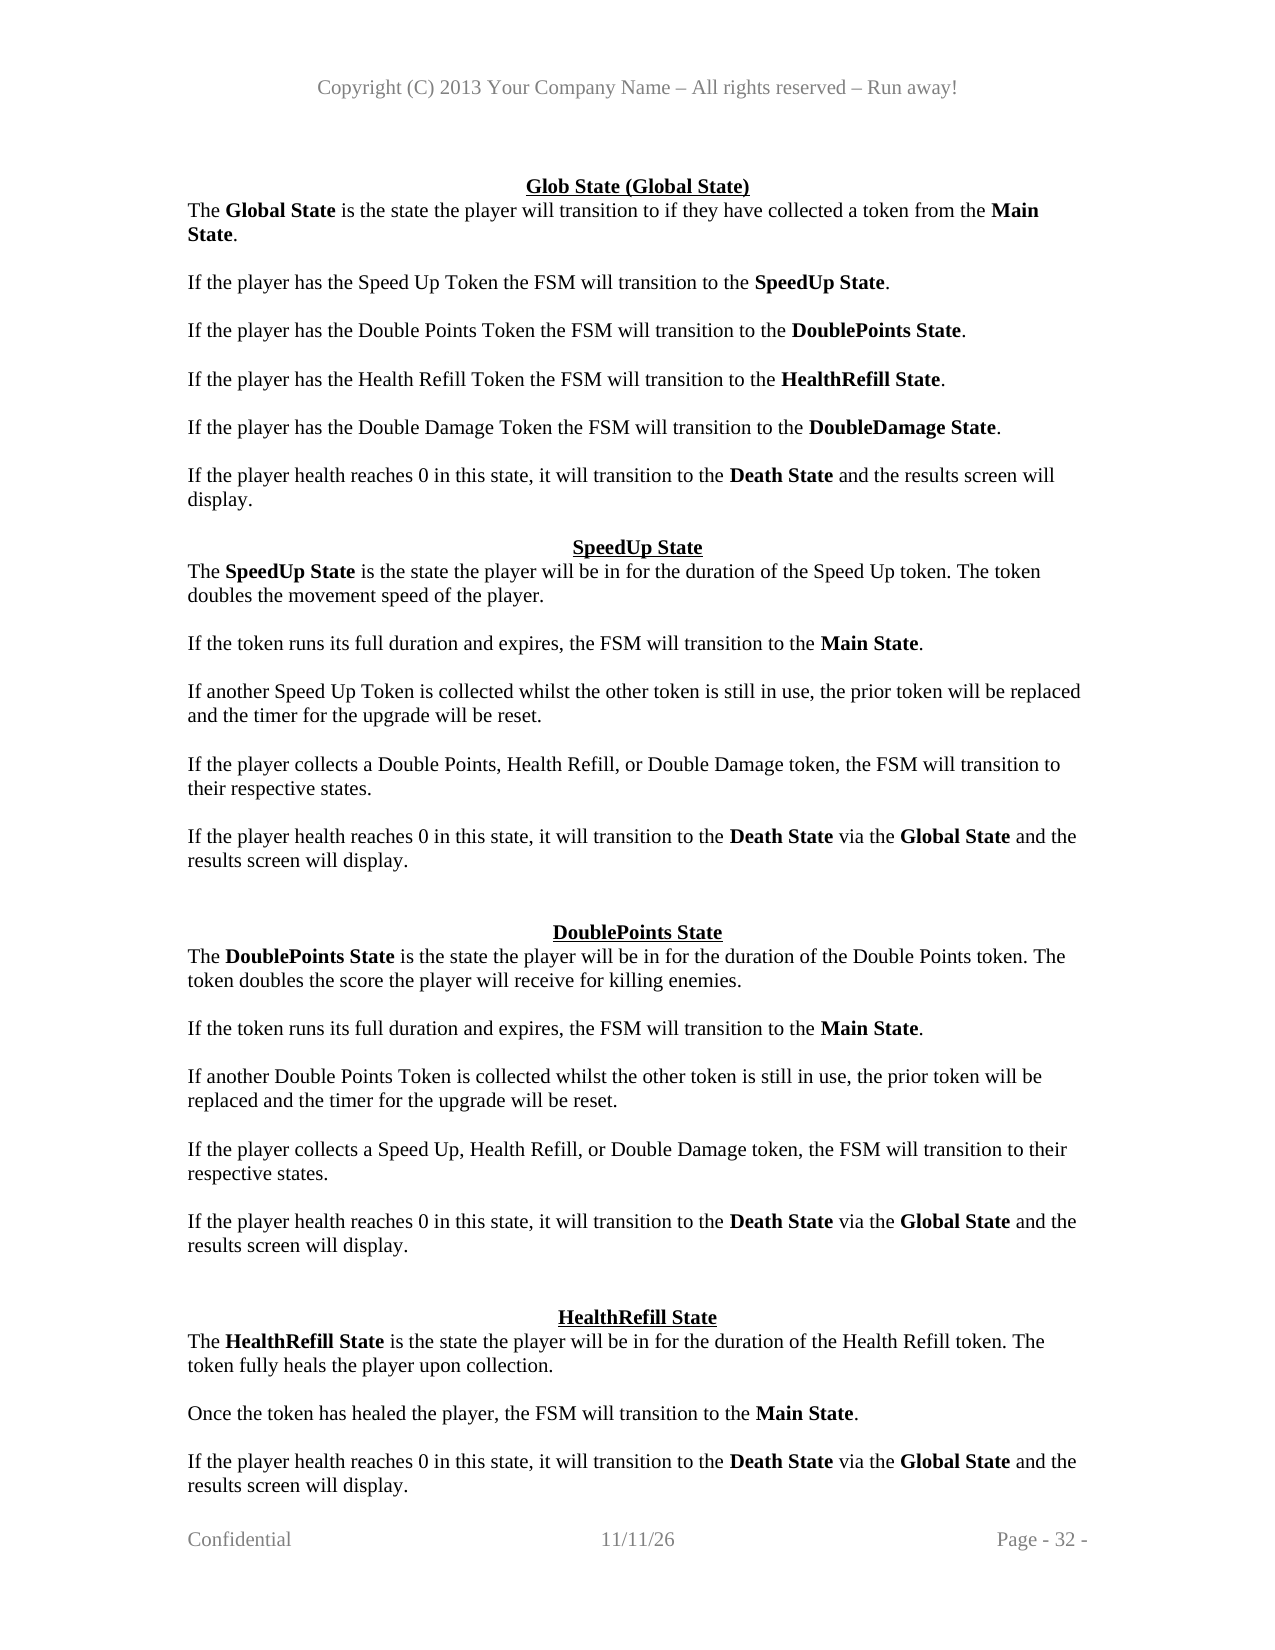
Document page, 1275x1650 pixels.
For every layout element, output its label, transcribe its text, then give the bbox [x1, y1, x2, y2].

subtitle SpeedUp State [187, 535, 1087, 559]
text If the player collects a Double Points, Health Refill, or Double Damage token, the FSM will transition to their respective states. [187, 752, 1087, 800]
text Once the token has healed the player, the FSM will transition to the Main State. [187, 1401, 1087, 1425]
text If the player health reaches 0 in this state, it will transition to the Death State via the Global State and the results screen will display. [187, 1209, 1087, 1257]
text If the token runs its full duration and expires, the FSM will transition to the Main State. [187, 1016, 1087, 1040]
text The SpeedUp State is the state the player will be in for the duration of the Speed Up token. The token doubles the movement speed of the player. [187, 559, 1087, 607]
text The DoublePoints State is the state the player will be in for the duration of the Double Points token. The token doubles the score the player will receive for killing enemies. [187, 944, 1087, 992]
text If another Double Points Token is collected whilst the other token is still in use, the prior token will be replaced and the timer for the upgrade will be reset. [187, 1064, 1087, 1112]
subtitle DoublePoints State [187, 920, 1087, 944]
subtitle Glob State (Global State) [187, 174, 1087, 198]
text If the player health reaches 0 in this state, it will transition to the Death State via the Global State and the results screen will display. [187, 824, 1087, 872]
text If the player has the Health Refill Token the FSM will transition to the HealthRefill State. [187, 367, 1087, 391]
text If the player collects a Speed Up, Health Refill, or Double Damage token, the FSM will transition to their respective states. [187, 1137, 1087, 1185]
text If the player health reaches 0 in this state, it will transition to the Death State via the Global State and the results screen will display. [187, 1449, 1087, 1497]
text If the player has the Speed Up Token the FSM will transition to the SpeedUp State. [187, 270, 1087, 294]
text The HealthRefill State is the state the player will be in for the duration of the Health Refill token. The token fully heals the player upon collection. [187, 1329, 1087, 1377]
text If the player health reaches 0 in this state, it will transition to the Death State and the results screen will display. [187, 463, 1087, 511]
text If another Speed Up Token is collected whilst the other token is still in use, the prior token will be replaced and the timer for the upgrade will be reset. [187, 679, 1087, 727]
text The Global State is the state the player will transition to if they have collected a token from the Main State. [187, 198, 1087, 246]
text If the player has the Double Damage Token the FSM will transition to the DoubleDamage State. [187, 415, 1087, 439]
text If the token runs its full duration and expires, the FSM will transition to the Main State. [187, 631, 1087, 655]
text If the player has the Double Points Token the FSM will transition to the DoublePoints State. [187, 318, 1087, 342]
subtitle HealthRefill State [187, 1305, 1087, 1329]
